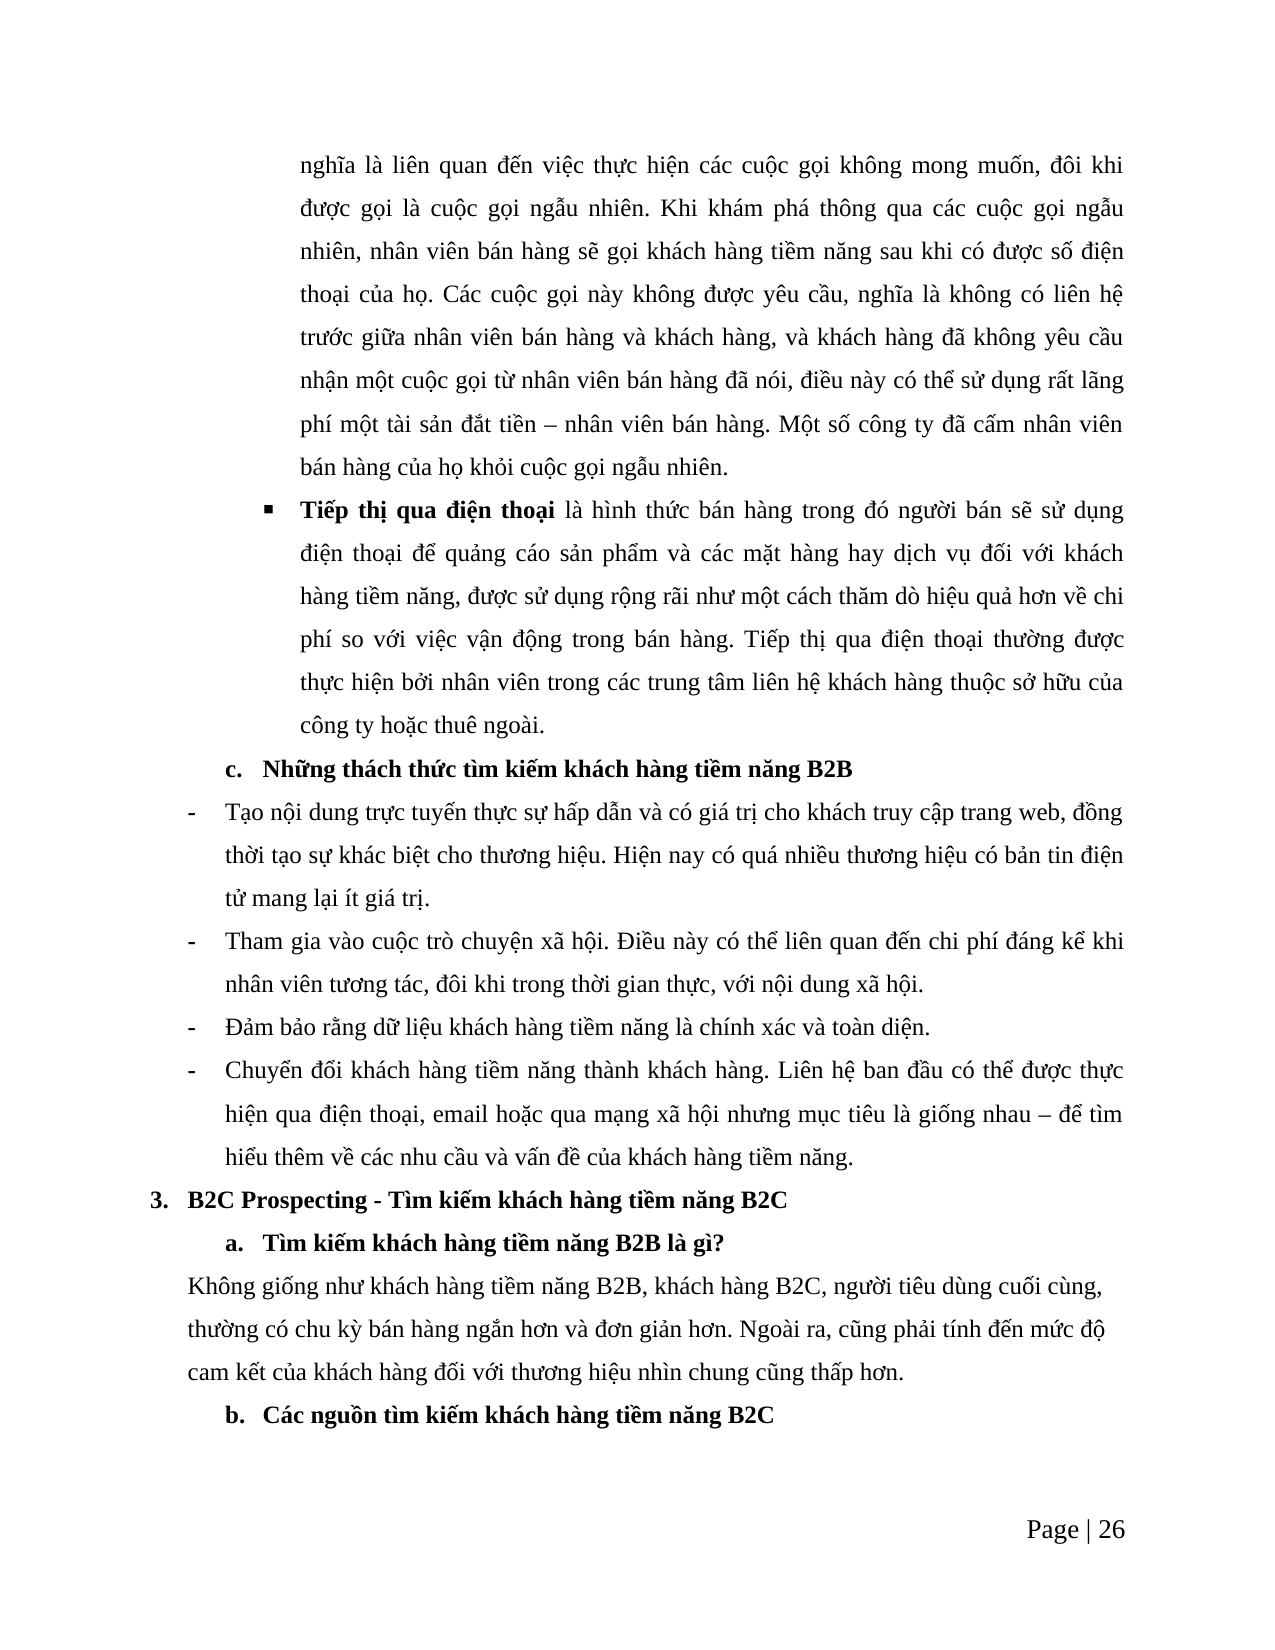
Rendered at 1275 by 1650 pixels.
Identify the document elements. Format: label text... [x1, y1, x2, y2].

list B2C Prospecting - Tìm kiếm khách hàng tiềm năng B2C [150, 1185, 1125, 1214]
list Chuyển đổi khách hàng tiềm năng thành khách hàng. Liên hệ ban đầu có thể được thực hiện qua điện thoại, email hoặc qua mạng xã hội nhưng mục tiêu là giống nhau – để tìm hiểu thêm về các nhu cầu và vấn đề của khách hàng tiềm năng. [187, 1056, 1125, 1171]
list Không giống như khách hàng tiềm năng B2B, khách hàng B2C, người tiêu dùng cuối cùng, thường có chu kỳ bán hàng ngắn hơn và đơn giản hơn. Ngoài ra, cũng phải tính đến mức độ cam kết của khách hàng đối với thương hiệu nhìn chung cũng thấp hơn. [187, 1271, 1125, 1386]
list Các nguồn tìm kiếm khách hàng tiềm năng B2C [225, 1401, 1125, 1429]
list Tham gia vào cuộc trò chuyện xã hội. Điều này có thể liên quan đến chi phí đáng kể khi nhân viên tương tác, đôi khi trong thời gian thực, với nội dung xã hội. [187, 926, 1125, 998]
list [262, 150, 1125, 481]
list Tạo nội dung trực tuyến thực sự hấp dẫn và có giá trị cho khách truy cập trang web, đồng thời tạo sự khác biệt cho thương hiệu. Hiện nay có quá nhiều thương hiệu có bản tin điện tử mang lại ít giá trị. [187, 797, 1125, 912]
list Tiếp thị qua điện thoại là hình thức bán hàng trong đó người bán sẽ sử dụng điện thoại để quảng cáo sản phẩm và các mặt hàng hay dịch vụ đối với khách hàng tiềm năng, được sử dụng rộng rãi như một cách thăm dò hiệu quả hơn về chi phí so với việc vận động trong bán hàng. Tiếp thị qua điện thoại thường được thực hiện bởi nhân viên trong các trung tâm liên hệ khách hàng thuộc sở hữu của công ty hoặc thuê ngoài. [262, 495, 1125, 739]
list Tìm kiếm khách hàng tiềm năng B2B là gì? [225, 1228, 1125, 1257]
list Những thách thức tìm kiếm khách hàng tiềm năng B2B [225, 754, 1125, 782]
list Đảm bảo rằng dữ liệu khách hàng tiềm năng là chính xác và toàn diện. [187, 1012, 1125, 1041]
